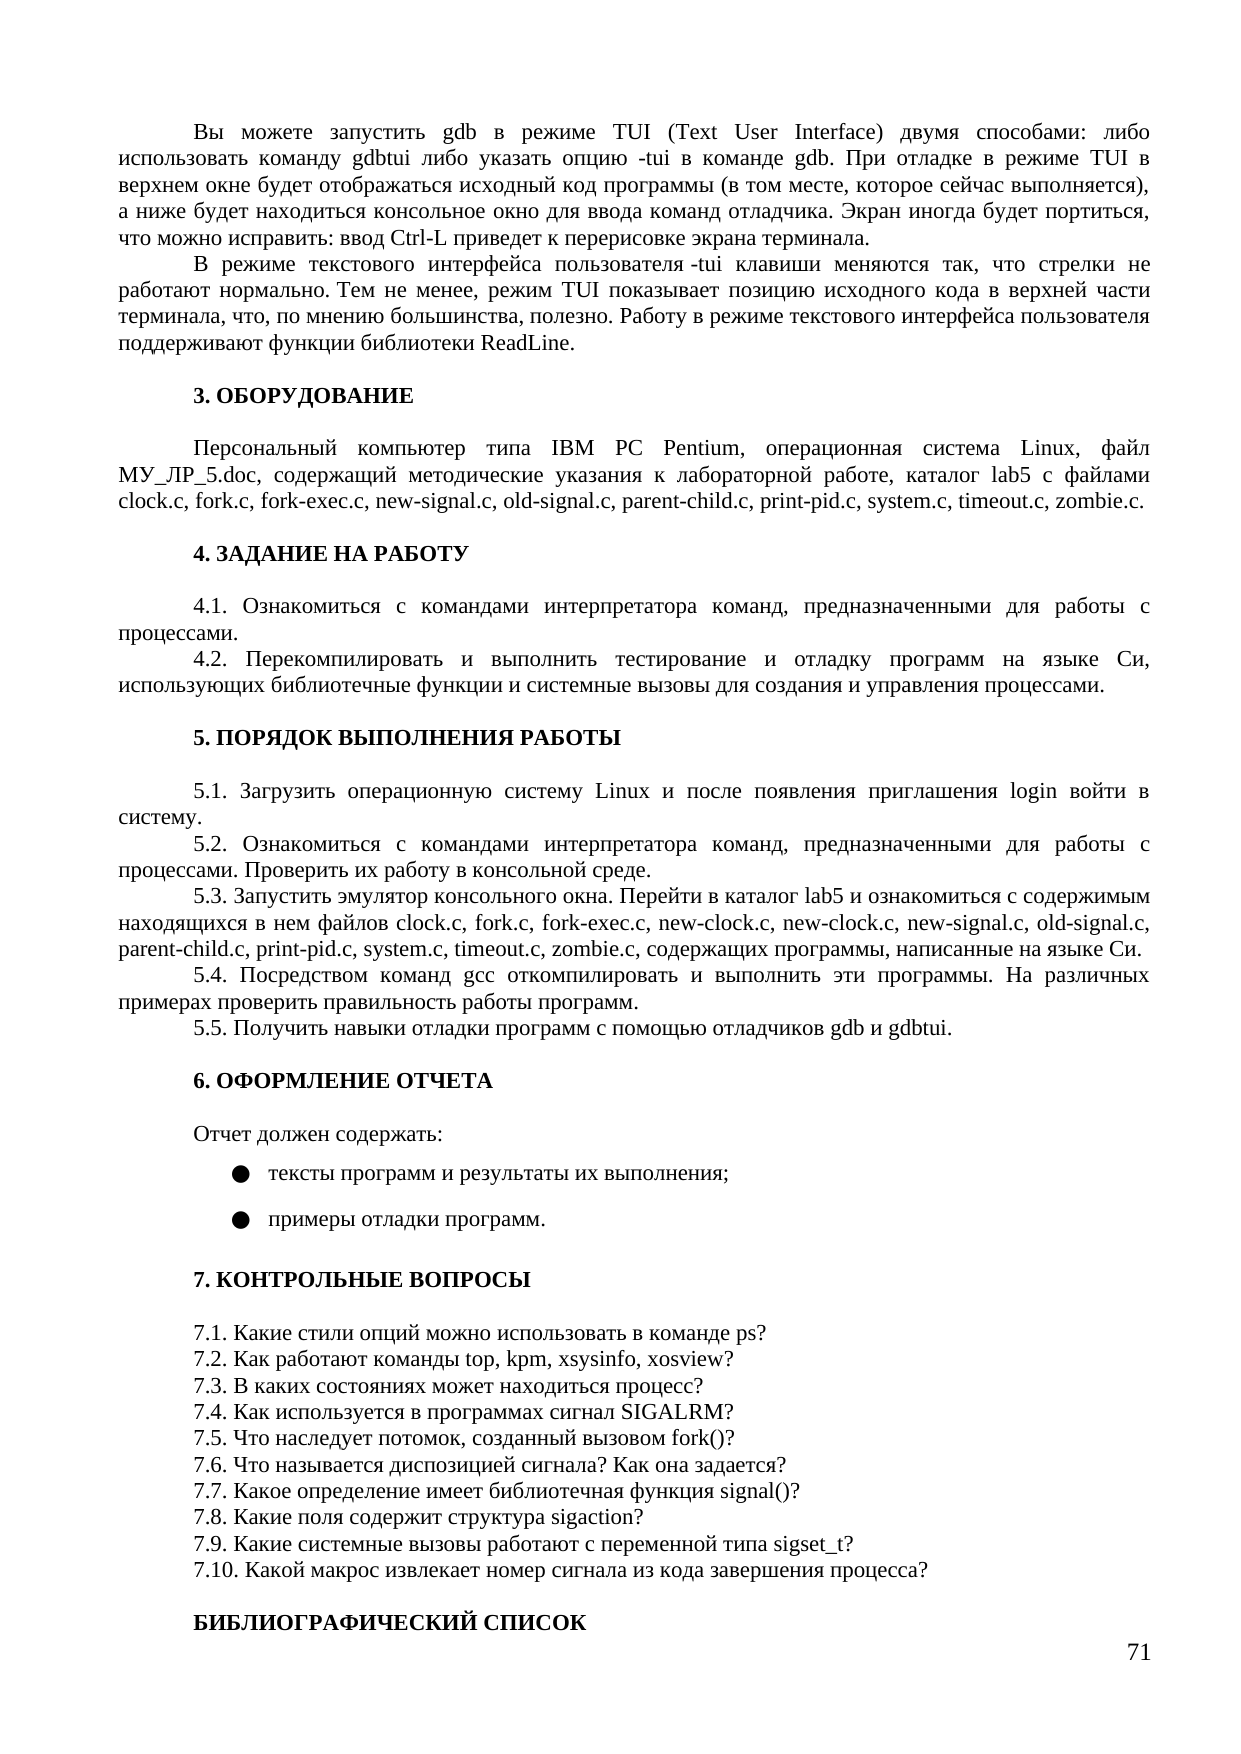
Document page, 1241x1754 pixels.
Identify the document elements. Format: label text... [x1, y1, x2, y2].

text 5.3. Запустить эмулятор консольного окна. Перейти в каталог lab5 и ознакомиться с содержимым находящихся в нем файлов clock.c, fork.c, fork-exec.c, new-clock.c, new-clock.c, new-signal.c, old-signal.c, parent-child.c, print-pid.c, system.c, timeout.c, zombie.c, содержащих программы, написанные на языке Cи. [118, 882, 1152, 961]
text Отчет должен содержать: [118, 1119, 1152, 1146]
text 4.2. Перекомпилировать и выполнить тестирование и отладку программ на языке Си, использующих библиотечные функции и системные вызовы для создания и управления процессами. [118, 645, 1152, 698]
text 7.10. Какой макрос извлекает номер сигнала из кода завершения процесса? [118, 1556, 1152, 1582]
text 4.1. Ознакомиться с командами интерпретатора команд, предназначенными для работы с процессами. [118, 592, 1152, 645]
text 7.3. В каких состояниях может находиться процесс? [118, 1372, 1152, 1398]
text 7.5. Что наследует потомок, созданный вызовом fork()? [118, 1424, 1152, 1451]
text 7.6. Что называется диспозицией сигнала? Как она задается? [118, 1451, 1152, 1477]
text 7.1. Какие стили опций можно использовать в команде ps? [118, 1319, 1152, 1345]
text 5.1. Загрузить операционную систему Linux и после появления приглашения login войти в систему. [118, 777, 1152, 830]
text 7.4. Как используется в программах сигнал SIGALRM? [118, 1398, 1152, 1424]
text 7.8. Какие поля содержит структура sigaction? [118, 1503, 1152, 1530]
text 4. ЗАДАНИЕ НА РАБОТУ [118, 540, 1152, 566]
text 3. ОБОРУДОВАНИЕ [118, 382, 1152, 408]
text 5.2. Ознакомиться с командами интерпретатора команд, предназначенными для работы с процессами. Проверить их работу в консольной среде. [118, 830, 1152, 882]
text 5. ПОРЯДОК ВЫПОЛНЕНИЯ РАБОТЫ [118, 724, 1152, 751]
text 5.4. Посредством команд gcc откомпилировать и выполнить эти программы. На различных примерах проверить правильность работы программ. [118, 961, 1152, 1014]
list тексты программ и результаты их выполнения; [231, 1146, 1152, 1193]
text В режиме текстового интерфейса пользователя -tui клавиши меняются так, что стрелки не работают нормально. Тем не менее, режим TUI показывает позицию исходного кода в верхней части терминала, что, по мнению большинства, полезно. Работу в режиме текстового интерфейса пользователя поддерживают функции библиотеки ReadLine. [118, 250, 1152, 355]
text 7. КОНТРОЛЬНЫЕ ВОПРОСЫ [118, 1266, 1152, 1293]
text 7.9. Какие системные вызовы работают с переменной типа sigset_t? [118, 1530, 1152, 1556]
text 6. ОФОРМЛЕНИЕ ОТЧЕТА [118, 1067, 1152, 1093]
text БИБЛИОГРАФИЧЕСКИЙ СПИСОК [118, 1609, 1152, 1635]
text 5.5. Получить навыки отладки программ с помощью отладчиков gdb и gdbtui. [118, 1014, 1152, 1041]
text 7.2. Как работают команды top, kpm, xsysinfo, xosview? [118, 1345, 1152, 1372]
list примеры отладки программ. [231, 1193, 1152, 1240]
text Персональный компьютер типа IBM PC Pentium, операционная система Linux, файл МУ_ЛР_5.doc, содержащий методические указания к лабораторной работе, каталог lab5 c файлами clock.c, fork.c, fork-exec.c, new-signal.c, old-signal.c, parent-child.c, print-pid.c, system.c, timeout.c, zombie.c. [118, 434, 1152, 513]
text 7.7. Какое определение имеет библиотечная функция signal()? [118, 1477, 1152, 1503]
text Вы можете запустить gdb в режиме TUI (Text User Interface) двумя способами: либо использовать команду gdbtui либо указать опцию -tui в команде gdb. При отладке в режиме TUI в верхнем окне будет отображаться исходный код программы (в том месте, которое сейчас выполняется), а ниже будет находиться консольное окно для ввода команд отладчика. Экран иногда будет портиться, что можно исправить: ввод Ctrl-L приведет к перерисовке экрана терминала. [118, 118, 1152, 250]
